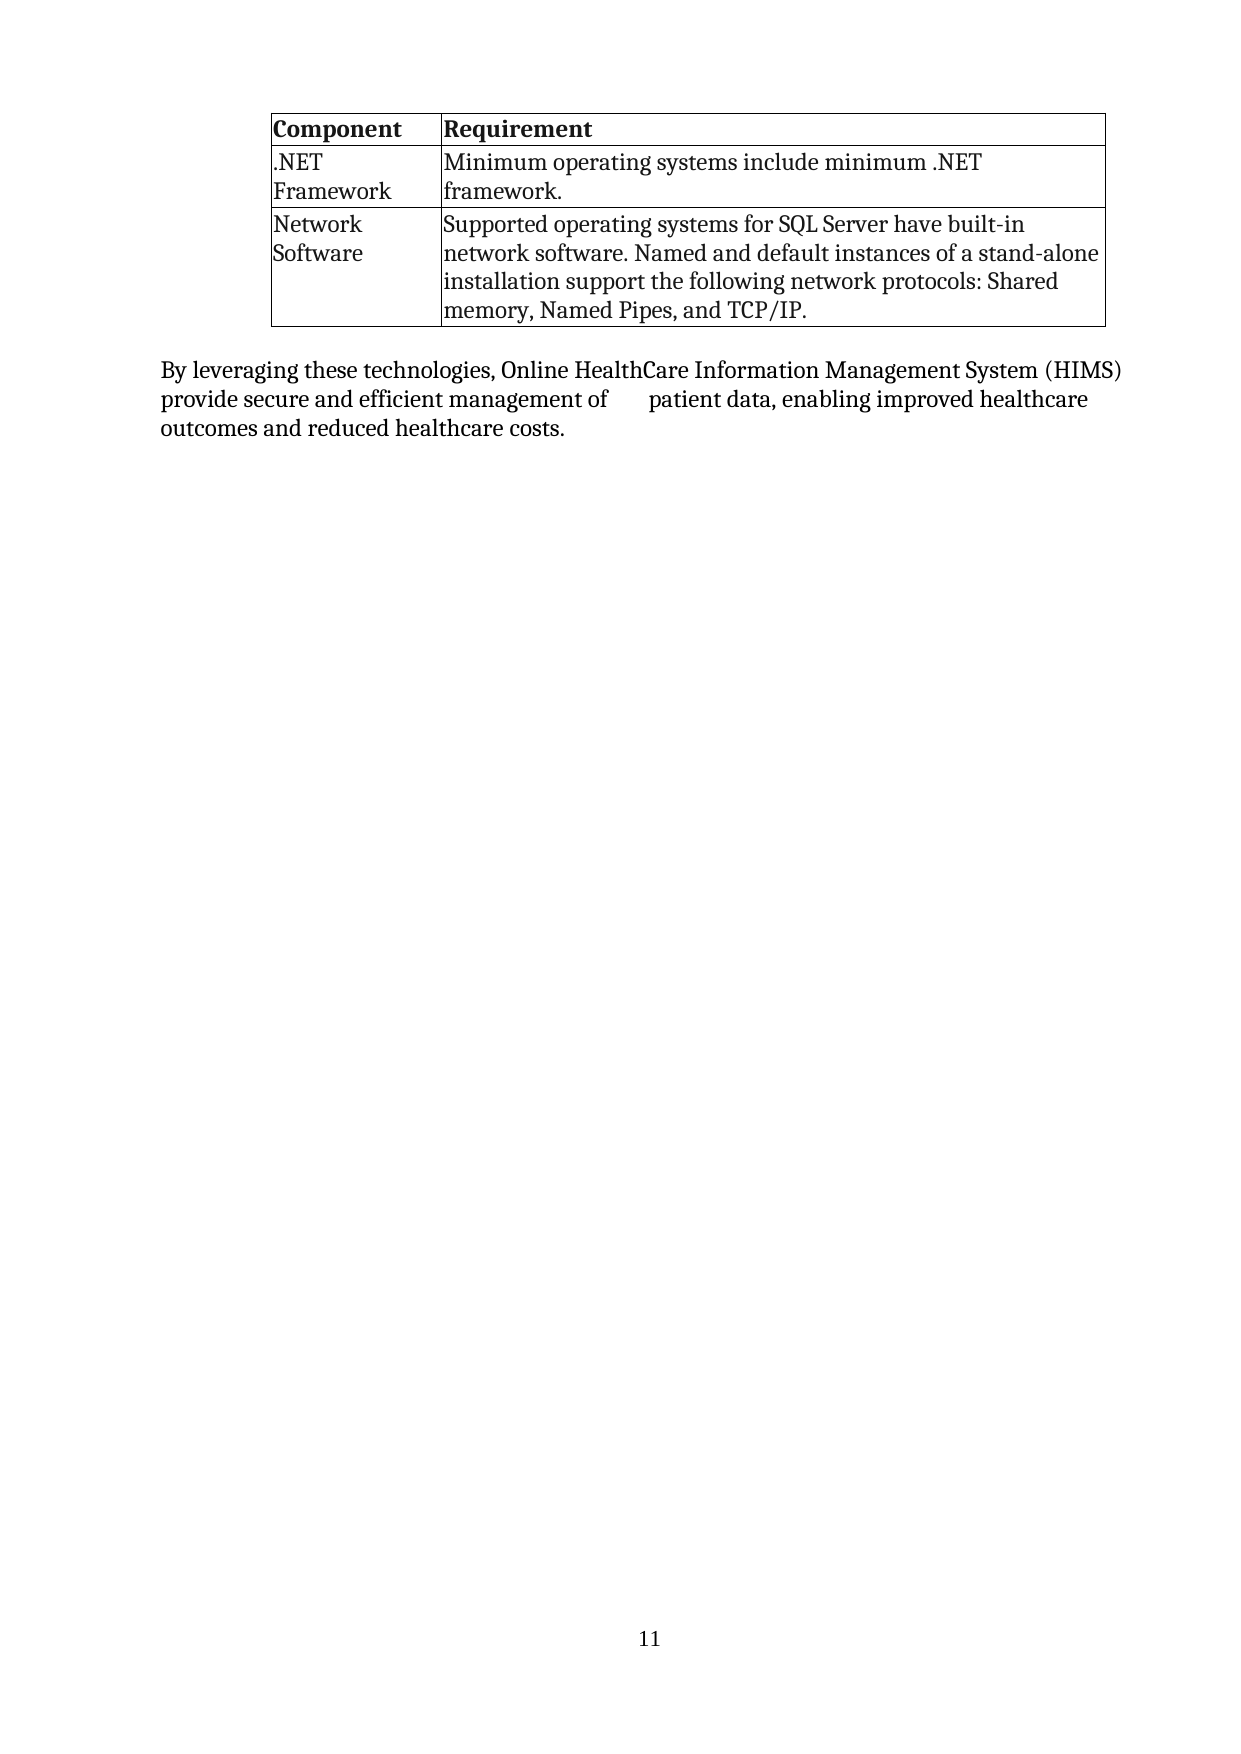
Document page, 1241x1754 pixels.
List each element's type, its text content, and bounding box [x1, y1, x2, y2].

table_cell Supported operating systems for SQL Server have built-in network software. Named and default instances of a stand-alone installation support the following network protocols: Shared memory, Named Pipes, and TCP/IP. [442, 208, 1105, 326]
table_header Component [272, 114, 441, 145]
text By leveraging these technologies, Online HealthCare Information Management System (HIMS) provide secure and efficient management of patient data, enabling improved healthcare outcomes and reduced healthcare costs. [160, 356, 1134, 442]
table_header Requirement [442, 114, 1105, 145]
table_cell Network Software [272, 208, 441, 326]
table_cell Minimum operating systems include minimum .NET framework. [442, 146, 1105, 207]
table_cell .NET Framework [272, 146, 441, 207]
